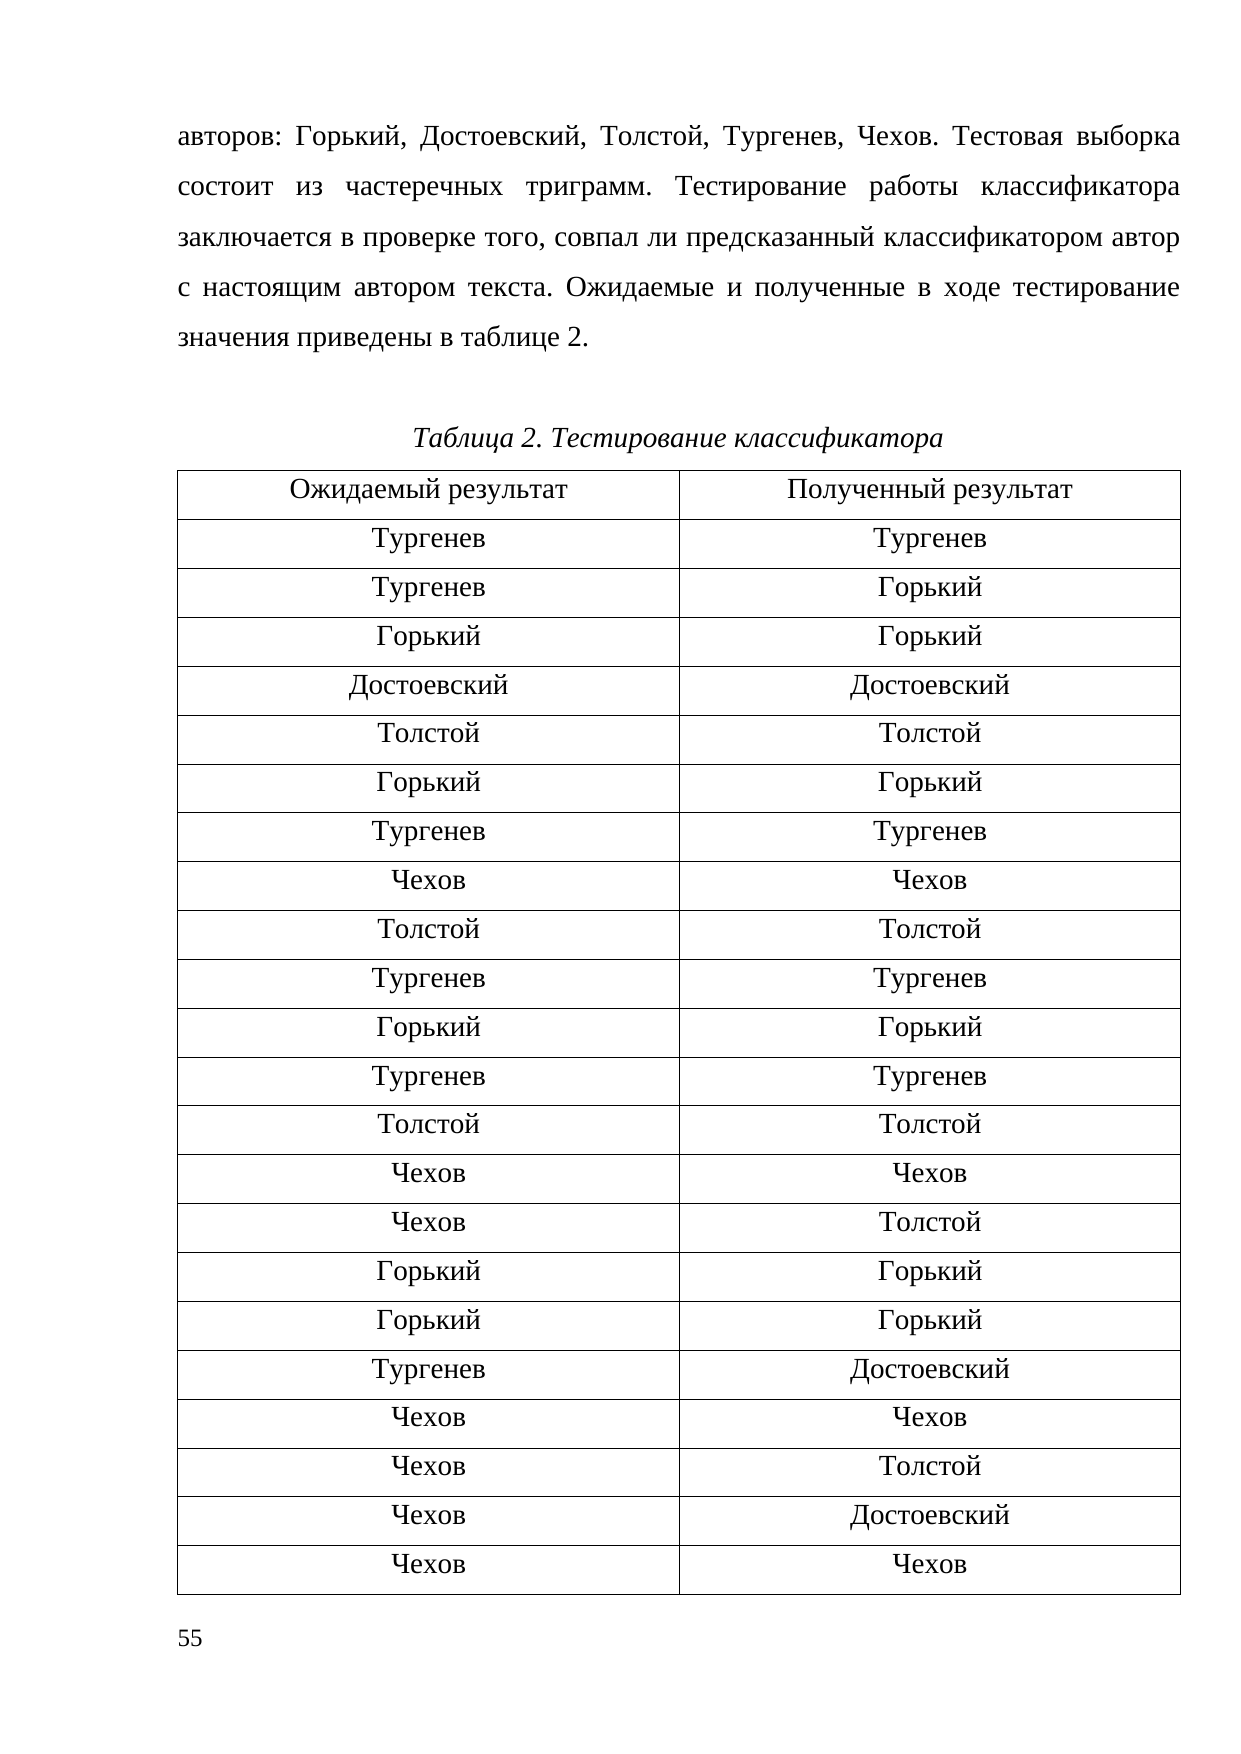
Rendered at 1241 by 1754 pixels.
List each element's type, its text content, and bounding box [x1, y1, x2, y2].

table_cell Тургенев [680, 960, 1180, 1008]
table_cell Толстой [178, 1106, 679, 1154]
table_header Ожидаемый результат [178, 471, 679, 519]
table_cell Толстой [178, 716, 679, 763]
table_cell Достоевский [178, 667, 679, 714]
table_cell Тургенев [178, 960, 679, 1008]
table_cell Горький [680, 618, 1180, 666]
table_cell Тургенев [178, 1351, 679, 1398]
table_cell Тургенев [178, 1058, 679, 1105]
table_cell Чехов [178, 1204, 679, 1252]
table_cell Чехов [178, 1497, 679, 1545]
table_cell Чехов [178, 1449, 679, 1496]
table_cell Тургенев [178, 813, 679, 861]
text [177, 118, 1181, 353]
table_cell Тургенев [680, 1058, 1180, 1105]
table_cell Толстой [680, 1204, 1180, 1252]
table_cell Толстой [680, 1106, 1180, 1154]
table_cell Чехов [178, 1400, 679, 1447]
table_cell Достоевский [680, 667, 1180, 714]
table_cell Толстой [680, 1449, 1180, 1496]
table_cell Горький [178, 618, 679, 666]
table_cell Чехов [178, 1155, 679, 1203]
table_cell Достоевский [680, 1351, 1180, 1398]
table_cell Чехов [680, 1546, 1180, 1594]
table_cell Горький [178, 765, 679, 812]
table_cell Горький [680, 1253, 1180, 1301]
table_cell Тургенев [680, 813, 1180, 861]
table_cell Чехов [680, 1155, 1180, 1203]
table_cell Достоевский [680, 1497, 1180, 1545]
table_cell Горький [178, 1302, 679, 1350]
table_header Полученный результат [680, 471, 1180, 519]
table_cell Толстой [680, 716, 1180, 763]
table_cell Тургенев [178, 569, 679, 617]
table_cell Горький [680, 1302, 1180, 1350]
table_cell Чехов [680, 862, 1180, 910]
table_cell Горький [680, 569, 1180, 617]
table_cell Чехов [178, 1546, 679, 1594]
table_cell Чехов [178, 862, 679, 910]
table_cell Толстой [178, 911, 679, 959]
table_cell Толстой [680, 911, 1180, 959]
table_cell Горький [178, 1253, 679, 1301]
table_cell Чехов [680, 1400, 1180, 1447]
text Таблица 2. Тестирование классификатора [177, 420, 1181, 453]
table_cell Тургенев [178, 520, 679, 568]
table_cell Горький [680, 765, 1180, 812]
table_cell Горький [680, 1009, 1180, 1057]
table_cell Горький [178, 1009, 679, 1057]
table_cell Тургенев [680, 520, 1180, 568]
